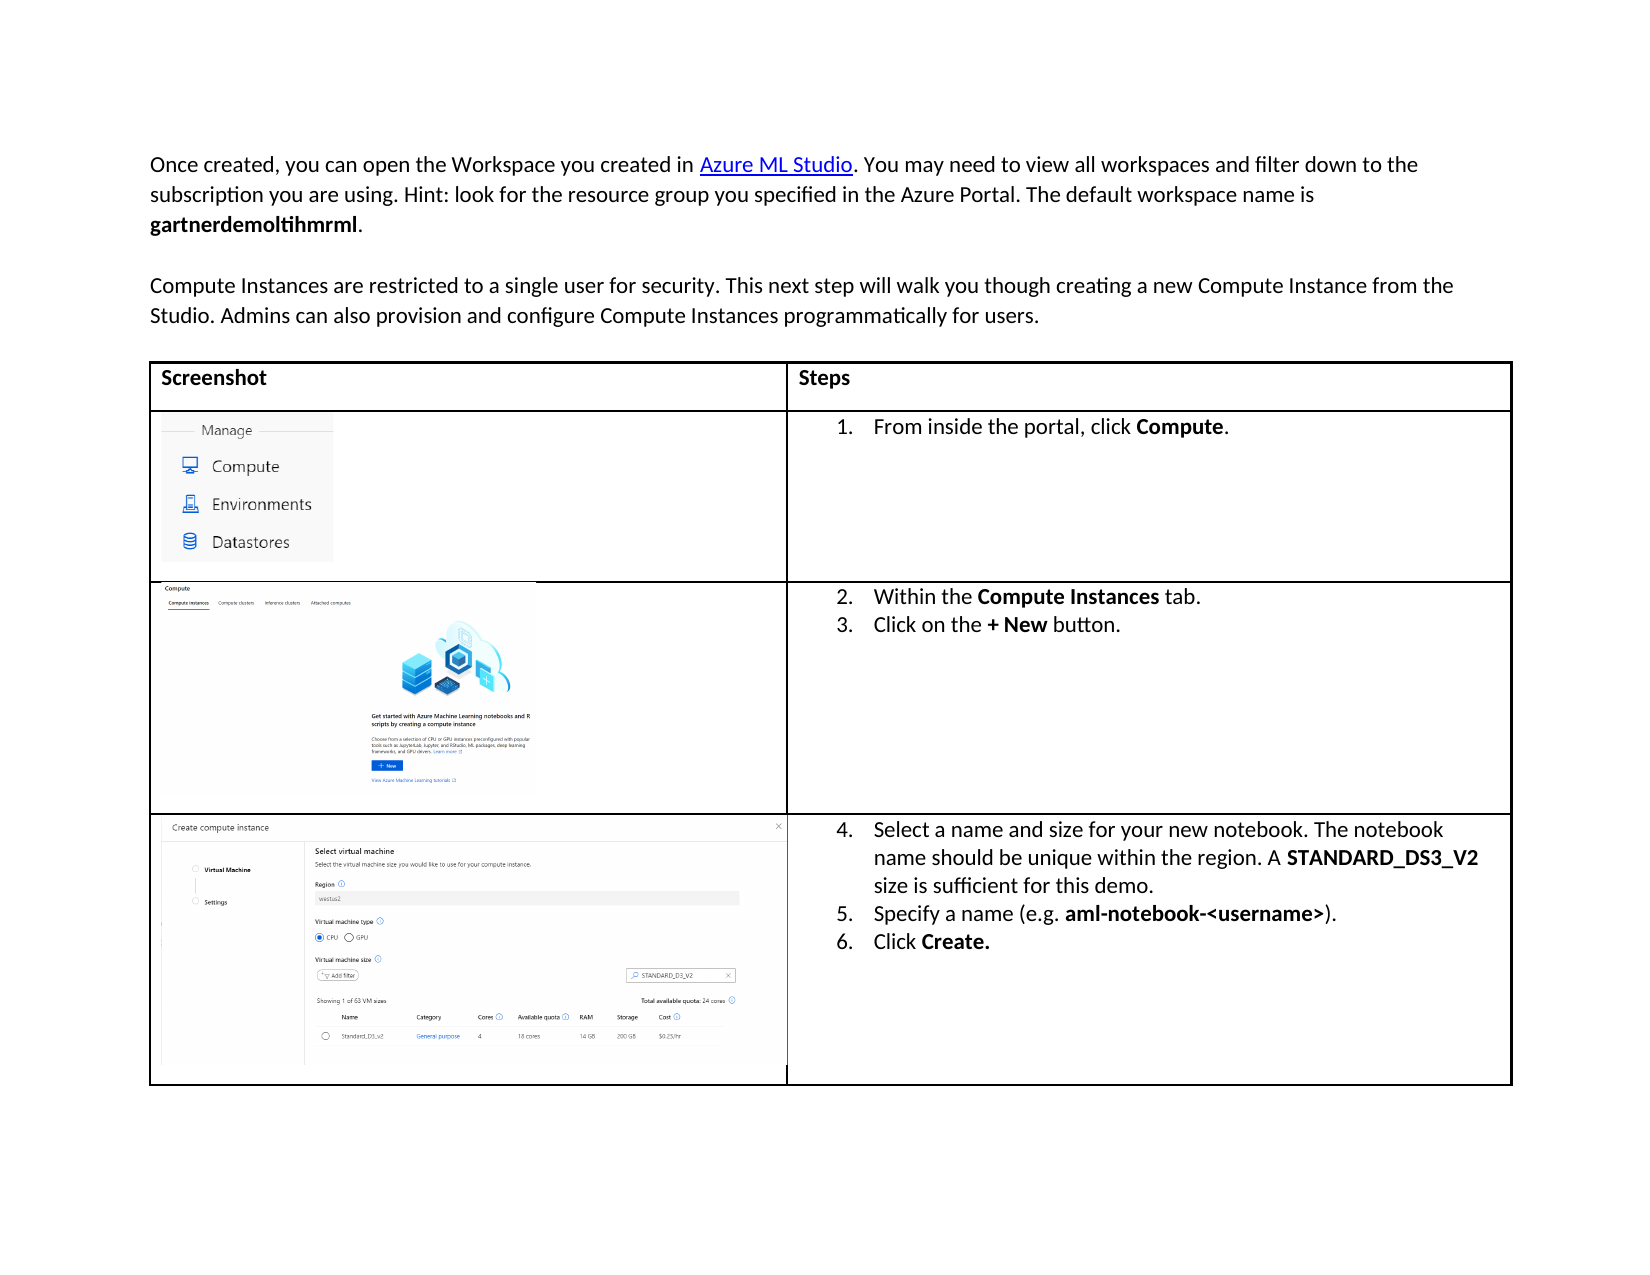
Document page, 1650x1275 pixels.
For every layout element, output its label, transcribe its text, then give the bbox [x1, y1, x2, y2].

table_header Screenshot [151, 364, 786, 410]
table_cell [151, 815, 786, 1084]
table_cell [151, 583, 786, 813]
table_cell [151, 412, 786, 581]
picture [161, 582, 537, 794]
text Compute Instances are restricted to a single user for security. This next step will walk you though creating a new Compute Instance from the Studio. Admins can also provision and configure Compute Instances programmatically for users. [150, 271, 1500, 329]
table_cell Within the Compute Instances tab. Click on the + New button. [788, 583, 1510, 813]
table_cell Select a name and size for your new notebook. The notebook name should be unique within the region. A STANDARD_DS3_V2 size is sufficient for this demo. Specify a name (e.g. aml-notebook-<username>). Click Create. [788, 815, 1510, 1084]
table_header Steps [788, 364, 1510, 410]
text Once created, you can open the Workspace you created in Azure ML Studio. You may need to view all workspaces and filter down to the subscription you are using. Hint: look for the resource group you specified in the Azure Portal. The default workspace name is gartnerdemoltihmrml. [150, 150, 1500, 238]
picture [161, 412, 334, 562]
table_cell From inside the portal, click Compute. [788, 412, 1510, 581]
picture [161, 815, 788, 1065]
